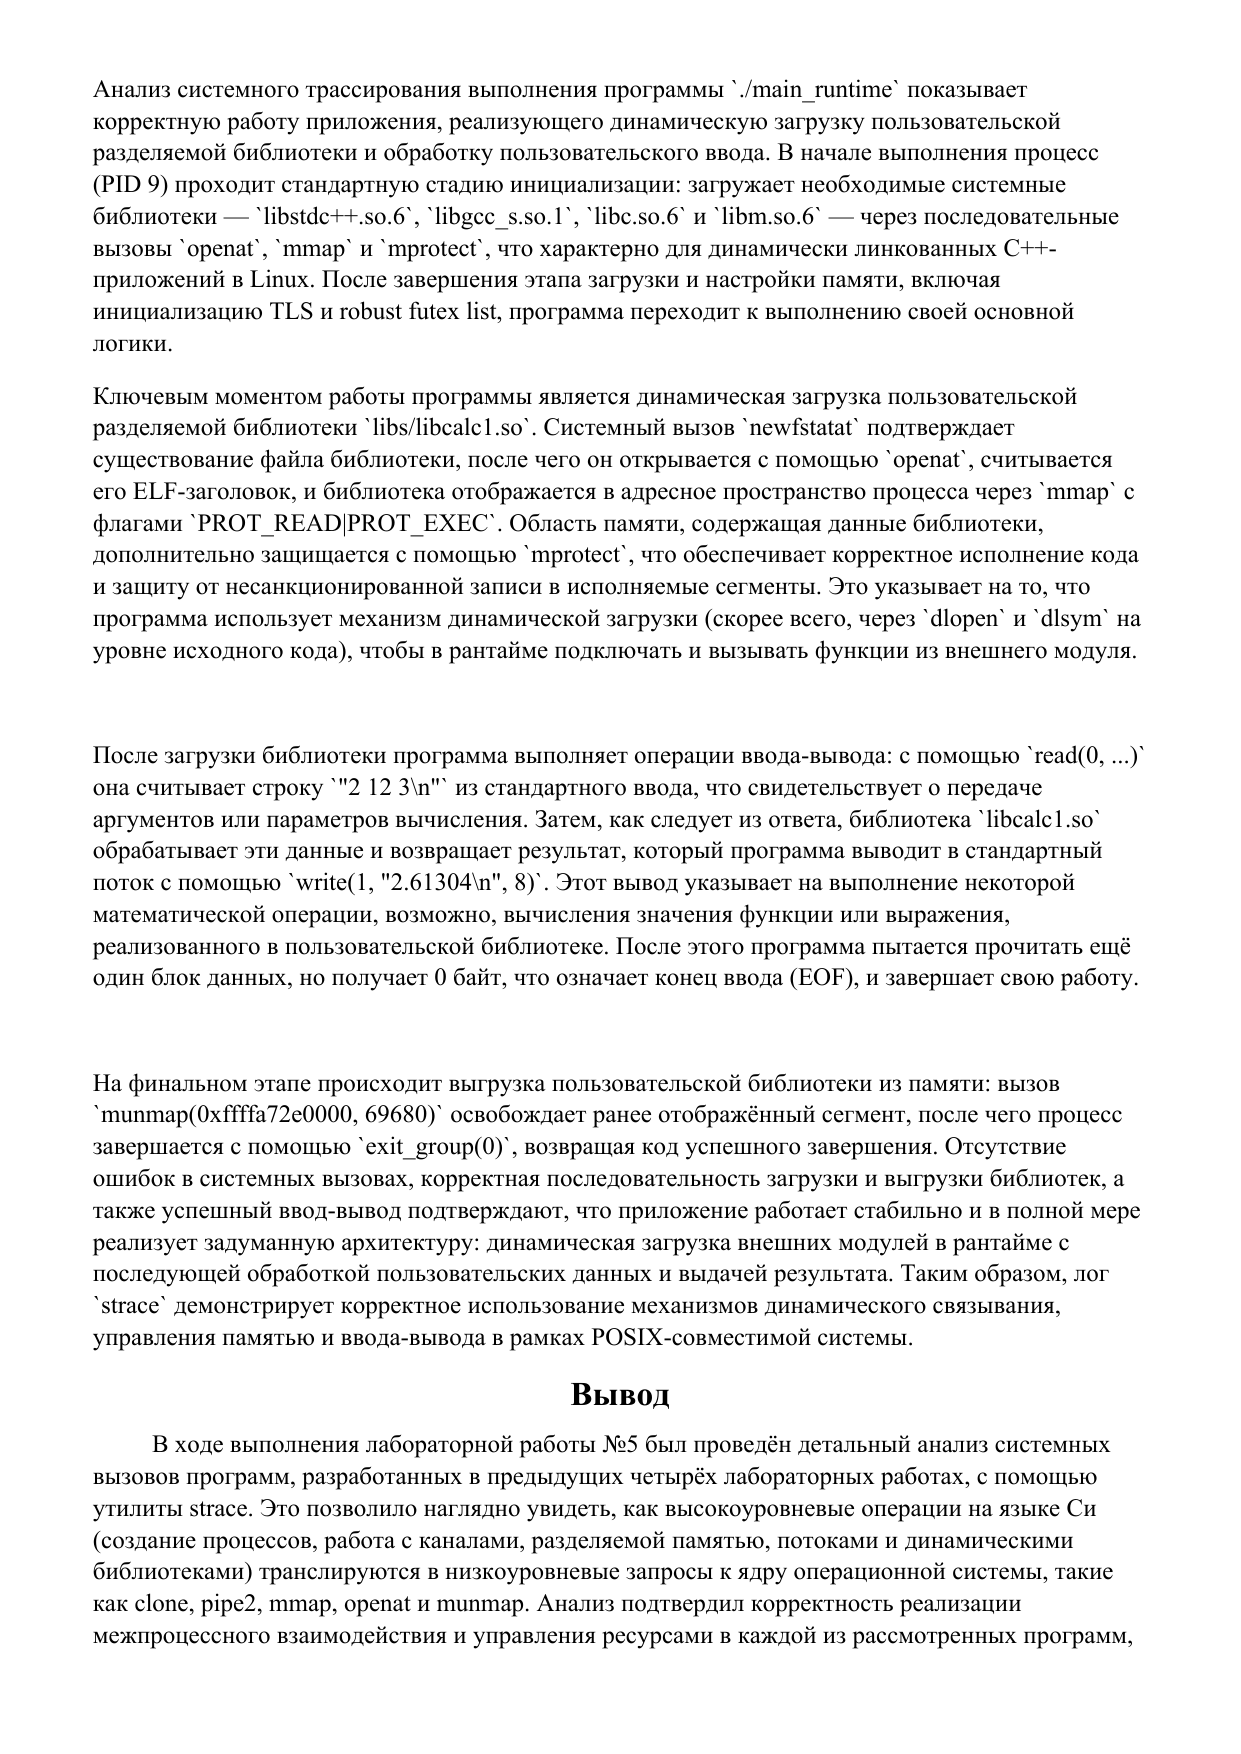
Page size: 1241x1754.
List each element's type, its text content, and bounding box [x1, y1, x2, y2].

text Ключевым моментом работы программы является динамическая загрузка пользовательской разделяемой библиотеки `libs/libcalc1.so`. Системный вызов `newfstatat` подтверждает существование файла библиотеки, после чего он открывается с помощью `openat`, считывается его ELF-заголовок, и библиотека отображается в адресное пространство процесса через `mmap` с флагами `PROT_READ|PROT_EXEC`. Область памяти, содержащая данные библиотеки, дополнительно защищается с помощью `mprotect`, что обеспечивает корректное исполнение кода и защиту от несанкционированной записи в исполняемые сегменты. Это указывает на то, что программа использует механизм динамической загрузки (скорее всего, через `dlopen` и `dlsym` на уровне исходного кода), чтобы в рантайме подключать и вызывать функции из внешнего модуля. [93, 382, 1147, 664]
text Анализ системного трассирования выполнения программы `./main_runtime` показывает корректную работу приложения, реализующего динамическую загрузку пользовательской разделяемой библиотеки и обработку пользовательского ввода. В начале выполнения процесс (PID 9) проходит стандартную стадию инициализации: загружает необходимые системные библиотеки — `libstdc++.so.6`, `libgcc_s.so.1`, `libc.so.6` и `libm.so.6` — через последовательные вызовы `openat`, `mmap` и `mprotect`, что характерно для динамически линкованных C++-приложений в Linux. После завершения этапа загрузки и настройки памяти, включая инициализацию TLS и robust futex list, программа переходит к выполнению своей основной логики. [93, 75, 1147, 357]
text Вывод [93, 1376, 1147, 1412]
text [93, 1430, 1147, 1649]
text На финальном этапе происходит выгрузка пользовательской библиотеки из памяти: вызов `munmap(0xffffa72e0000, 69680)` освобождает ранее отображённый сегмент, после чего процесс завершается с помощью `exit_group(0)`, возвращая код успешного завершения. Отсутствие ошибок в системных вызовах, корректная последовательность загрузки и выгрузки библиотек, а также успешный ввод-вывод подтверждают, что приложение работает стабильно и в полной мере реализует задуманную архитектуру: динамическая загрузка внешних модулей в рантайме с последующей обработкой пользовательских данных и выдачей результата. Таким образом, лог `strace` демонстрирует корректное использование механизмов динамического связывания, управления памятью и ввода-вывода в рамках POSIX-совместимой системы. [93, 1069, 1147, 1351]
text После загрузки библиотеки программа выполняет операции ввода-вывода: с помощью `read(0, ...)` она считывает строку `"2 12 3\n"` из стандартного ввода, что свидетельствует о передаче аргументов или параметров вычисления. Затем, как следует из ответа, библиотека `libcalc1.so` обрабатывает эти данные и возвращает результат, который программа выводит в стандартный поток с помощью `write(1, "2.61304\n", 8)`. Этот вывод указывает на выполнение некоторой математической операции, возможно, вычисления значения функции или выражения, реализованного в пользовательской библиотеке. После этого программа пытается прочитать ещё один блок данных, но получает 0 байт, что означает конец ввода (EOF), и завершает свою работу. [93, 741, 1147, 991]
